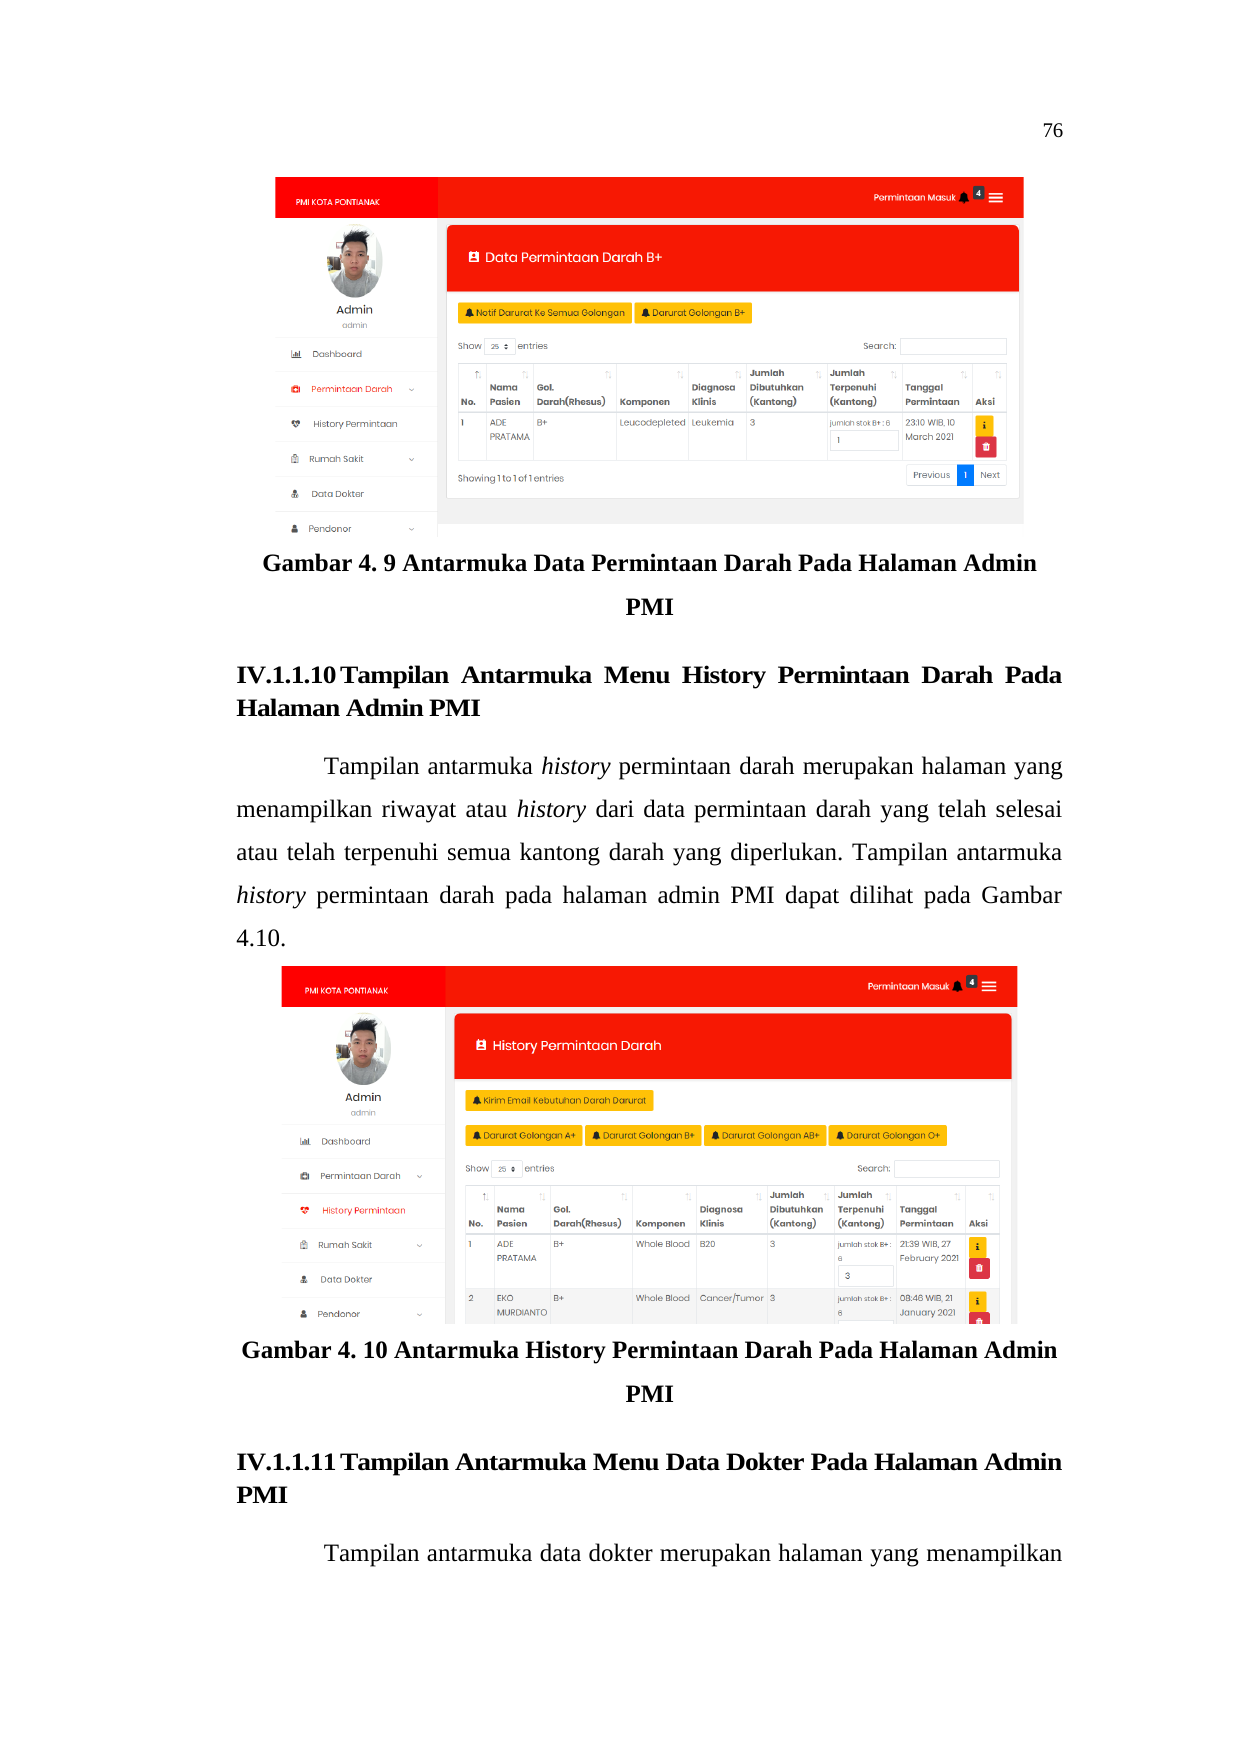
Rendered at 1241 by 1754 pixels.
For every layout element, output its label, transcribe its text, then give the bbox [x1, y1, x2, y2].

picture [281, 966, 1018, 1324]
subtitle Tampilan Antarmuka Menu History Permintaan Darah Pada Halaman Admin PMI [236, 660, 1063, 721]
text Gambar 4. 9 Antarmuka Data Permintaan Darah Pada Halaman Admin PMI [236, 548, 1063, 620]
text Gambar 4. 10 Antarmuka History Permintaan Darah Pada Halaman Admin PMI [236, 1336, 1063, 1407]
subtitle Tampilan Antarmuka Menu Data Dokter Pada Halaman Admin PMI [236, 1447, 1063, 1509]
picture [275, 177, 1024, 537]
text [236, 1538, 1063, 1567]
text Tampilan antarmuka history permintaan darah merupakan halaman yang menampilkan riwayat atau history dari data permintaan darah yang telah selesai atau telah terpenuhi semua kantong darah yang diperlukan. Tampilan antarmuka history permintaan darah pada halaman admin PMI dapat dilihat pada Gambar 4.10. [236, 751, 1063, 952]
